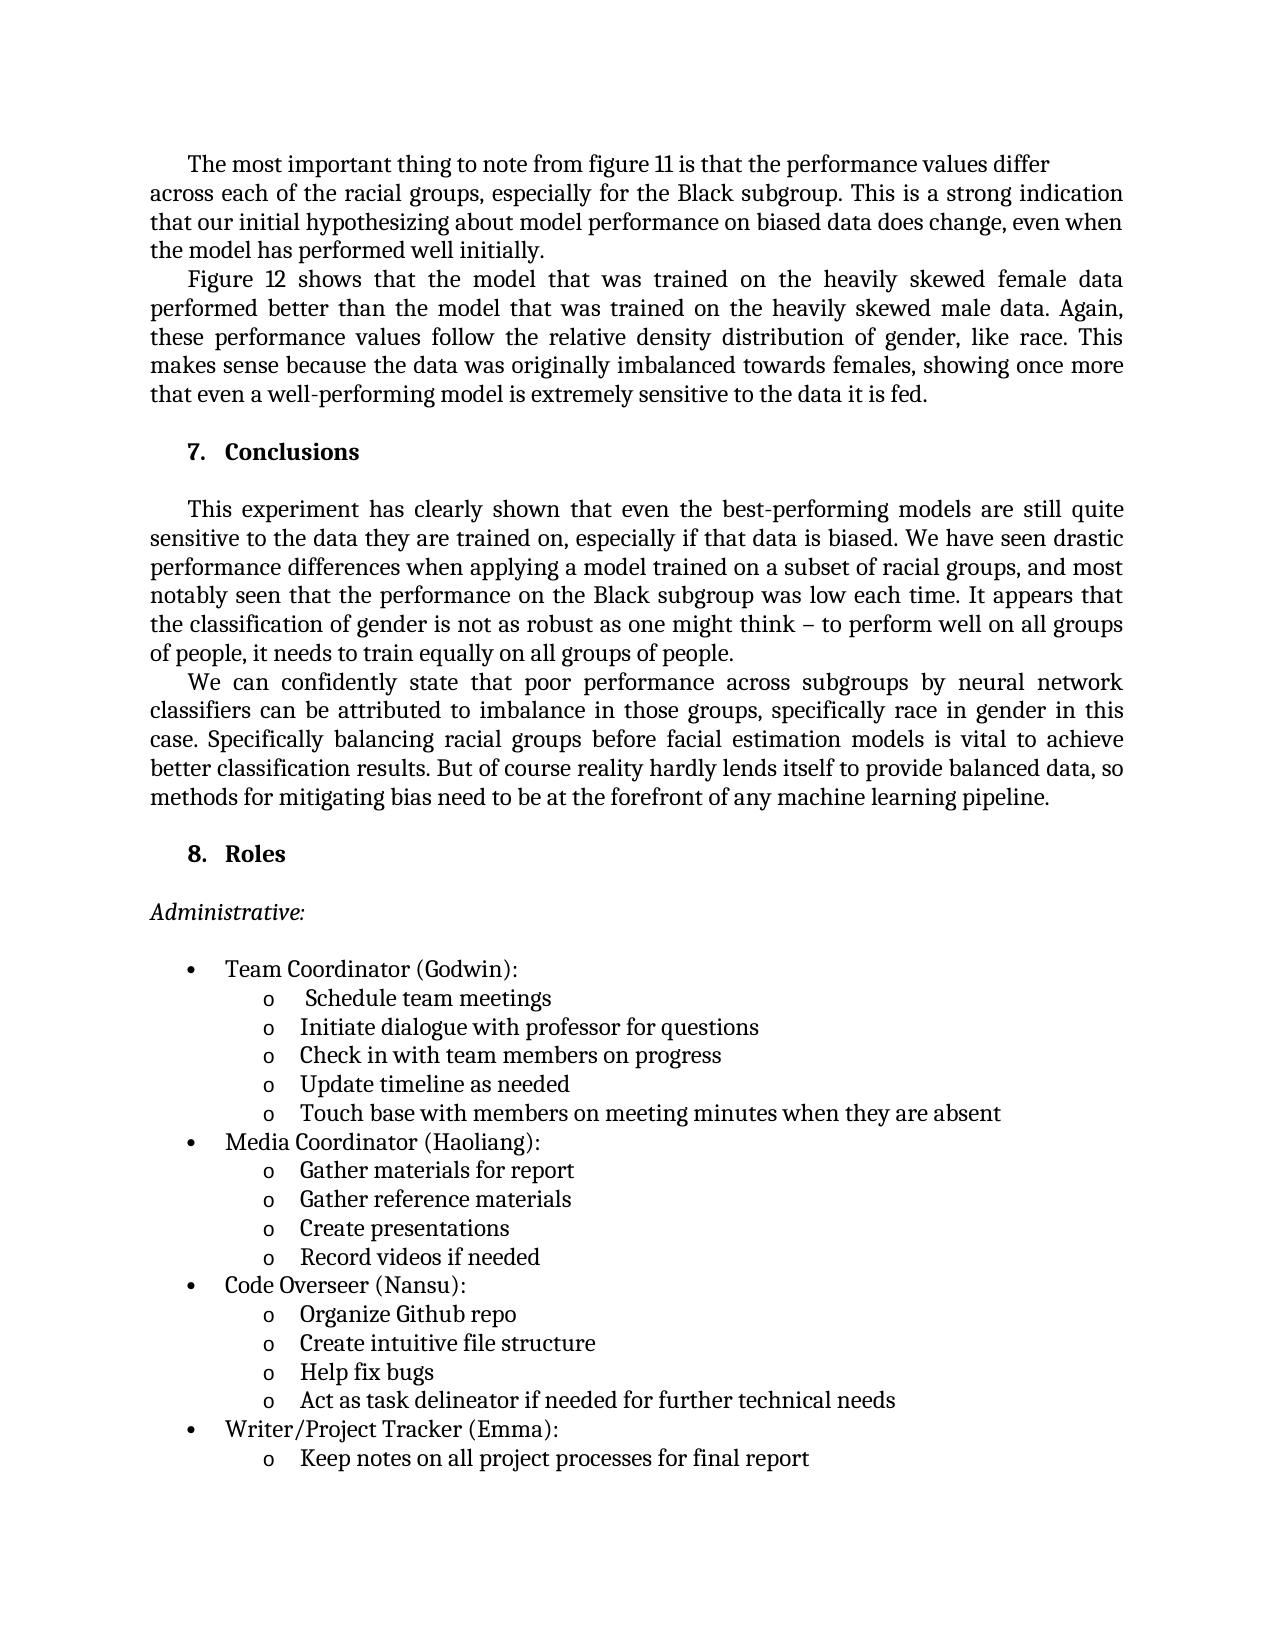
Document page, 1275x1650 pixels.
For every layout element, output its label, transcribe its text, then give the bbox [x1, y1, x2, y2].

list Record videos if needed [262, 1242, 1125, 1271]
text Figure 12 shows that the model that was trained on the heavily skewed female data performed better than the model that was trained on the heavily skewed male data. Again, these performance values follow the relative density distribution of gender, like race. This makes sense because the data was originally imbalanced towards females, showing once more that even a well-performing model is extremely sensitive to the data it is fed. [150, 265, 1125, 409]
list Team Coordinator (Godwin): [187, 955, 1125, 984]
text across each of the racial groups, especially for the Black subgroup. This is a strong indication that our initial hypothesizing about model performance on biased data does change, even when the model has performed well initially. [150, 179, 1125, 265]
list Update timeline as needed [262, 1070, 1125, 1099]
list Writer/Project Tracker (Emma): [187, 1415, 1125, 1444]
list Act as task delineator if needed for further technical needs [262, 1386, 1125, 1415]
list Conclusions [187, 437, 1125, 466]
list Media Coordinator (Haoliang): [187, 1127, 1125, 1156]
text The most important thing to note from figure 11 is that the performance values differ [150, 150, 1125, 179]
list Gather materials for report [262, 1156, 1125, 1185]
list Keep notes on all project processes for final report [262, 1444, 1125, 1472]
list Organize Github repo [262, 1300, 1125, 1329]
list Create intuitive file structure [262, 1329, 1125, 1357]
list Check in with team members on progress [262, 1041, 1125, 1070]
text We can confidently state that poor performance across subgroups by neural network classifiers can be attributed to imbalance in those groups, specifically race in gender in this case. Specifically balancing racial groups before facial estimation models is vital to achieve better classification results. But of course reality hardly lends itself to provide balanced data, so methods for mitigating bias need to be at the forefront of any machine learning pipeline. [150, 667, 1125, 811]
list Code Overseer (Nansu): [187, 1271, 1125, 1300]
list Roles [187, 840, 1125, 869]
list Gather reference materials [262, 1185, 1125, 1214]
text This experiment has clearly shown that even the best-performing models are still quite sensitive to the data they are trained on, especially if that data is biased. We have seen drastic performance differences when applying a model trained on a subset of racial groups, and most notably seen that the performance on the Black subgroup was low each time. It appears that the classification of gender is not as robust as one might think – to perform well on all groups of people, it needs to train equally on all groups of people. [150, 495, 1125, 667]
list Help fix bugs [262, 1357, 1125, 1386]
list Schedule team meetings [262, 984, 1125, 1012]
list Touch base with members on meeting minutes when they are absent [262, 1099, 1125, 1127]
text Administrative: [150, 897, 1125, 955]
list Create presentations [262, 1214, 1125, 1242]
list Initiate dialogue with professor for questions [262, 1012, 1125, 1041]
